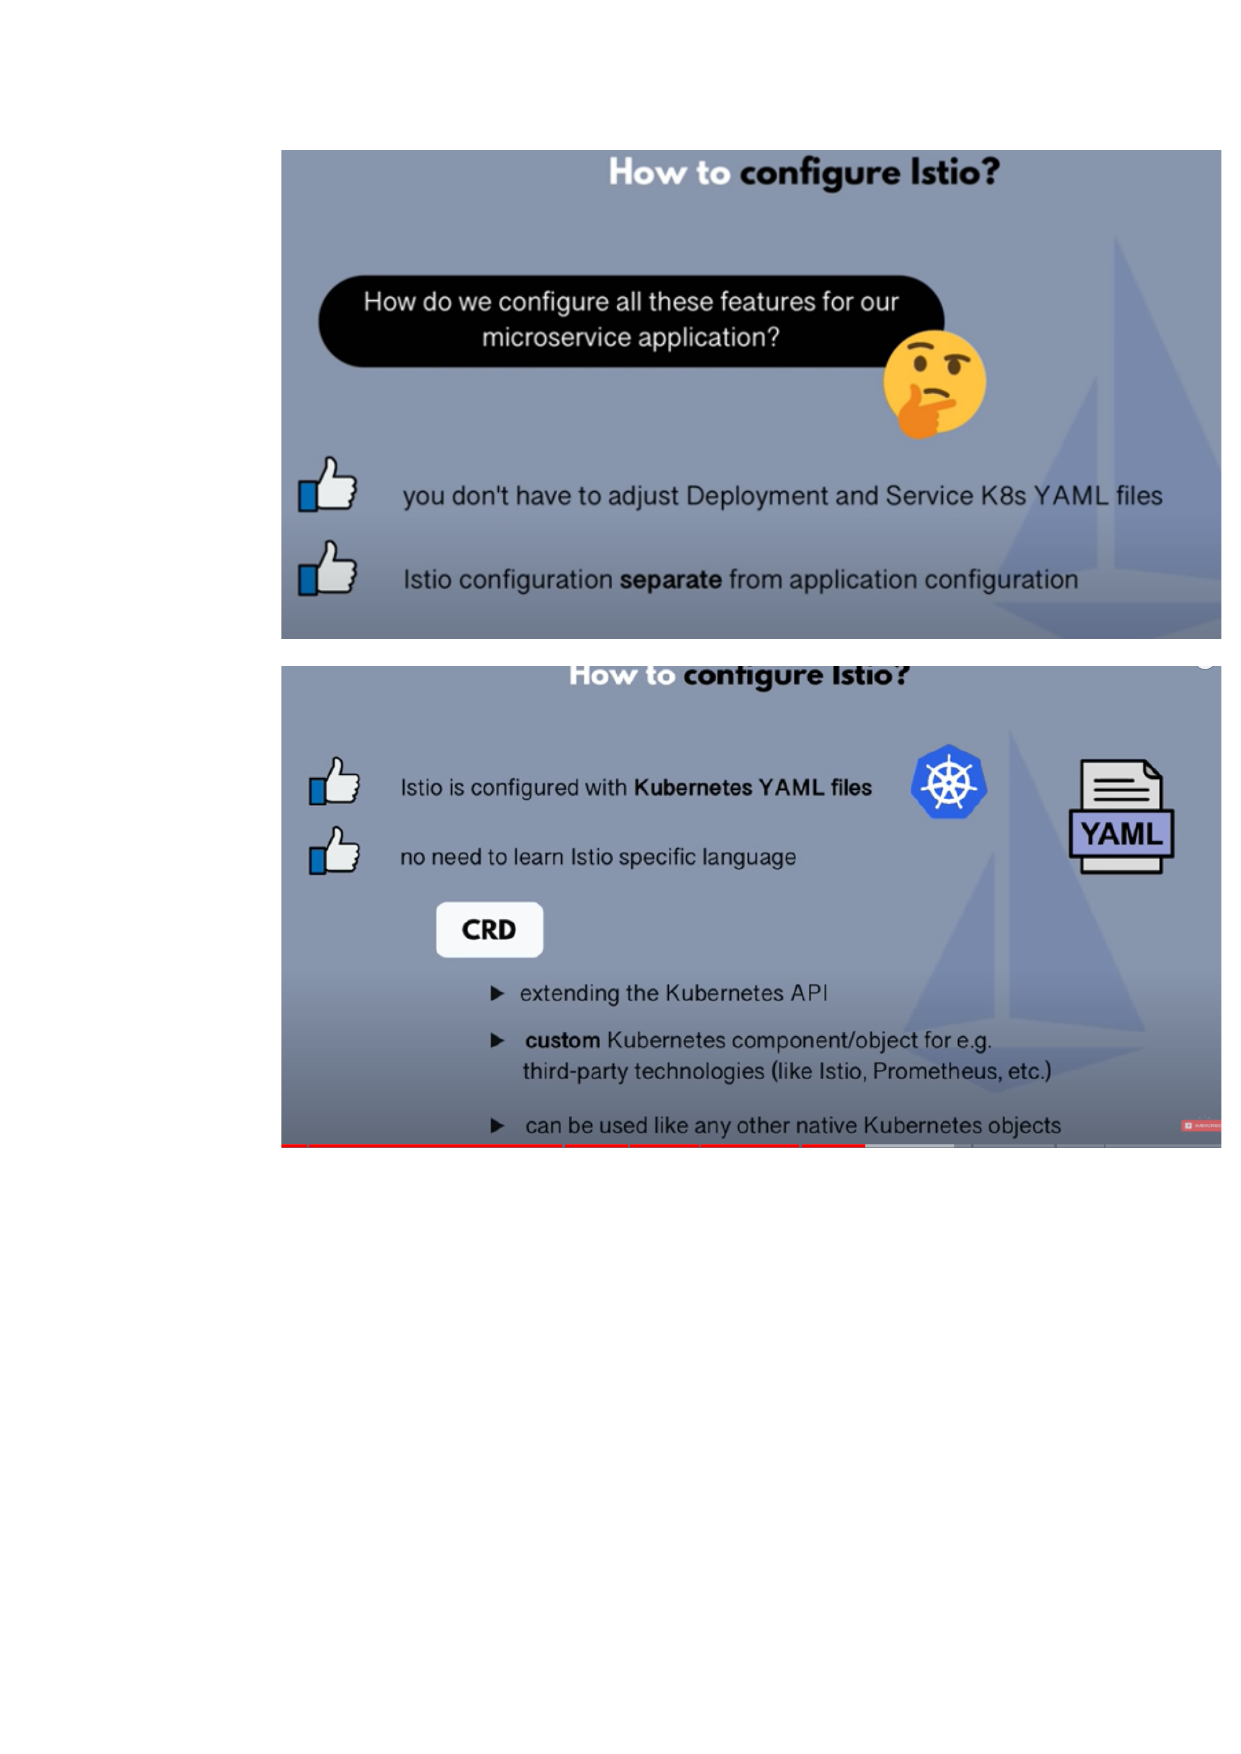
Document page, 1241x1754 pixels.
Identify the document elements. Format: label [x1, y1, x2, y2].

picture [281, 666, 1222, 1148]
picture [281, 150, 1222, 639]
